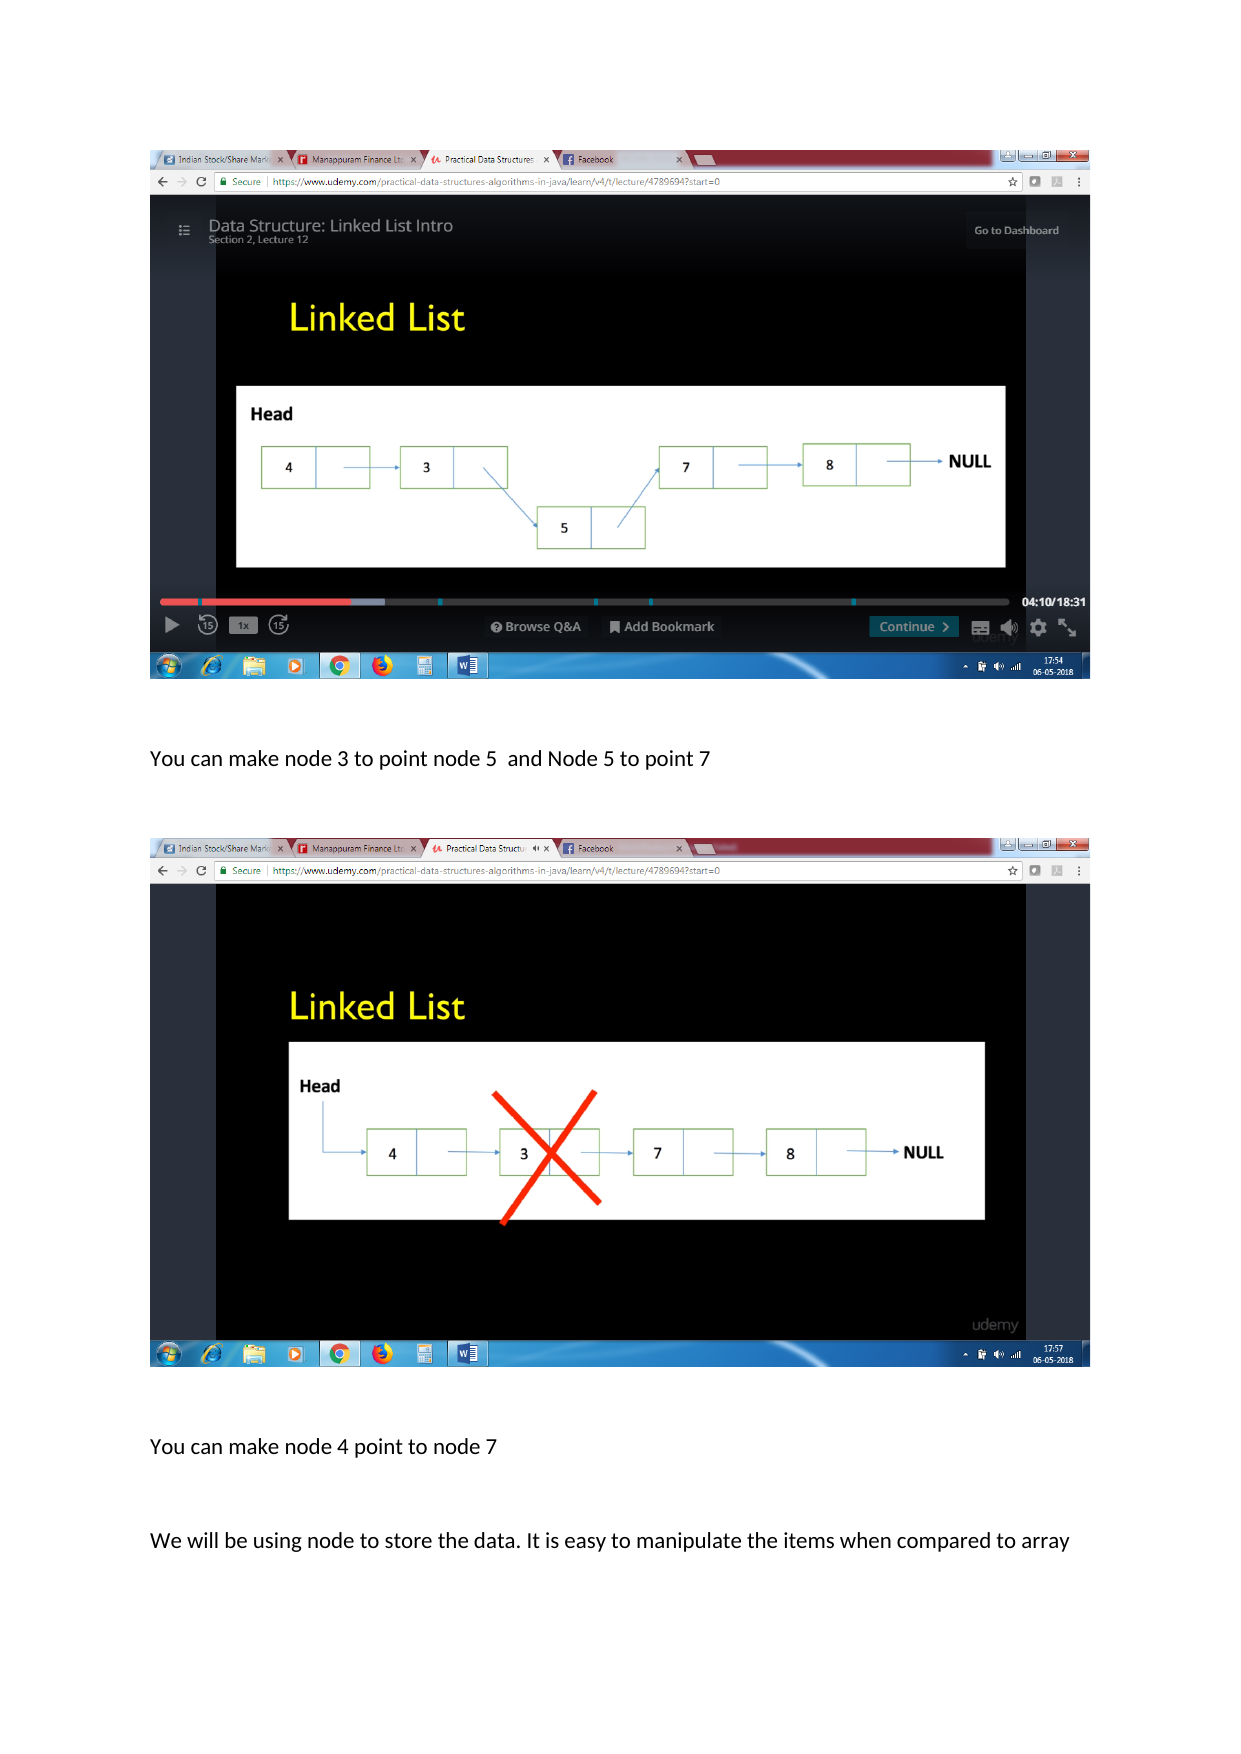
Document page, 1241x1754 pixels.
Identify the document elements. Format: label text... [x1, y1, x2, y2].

text You can make node 4 point to node 7 [150, 1432, 1090, 1461]
text You can make node 3 to point node 5 and Node 5 to point 7 [150, 744, 1090, 772]
text We will be using node to store the data. It is easy to manipulate the items when compared to array [150, 1526, 1090, 1554]
picture [150, 150, 1091, 679]
picture [150, 838, 1091, 1367]
